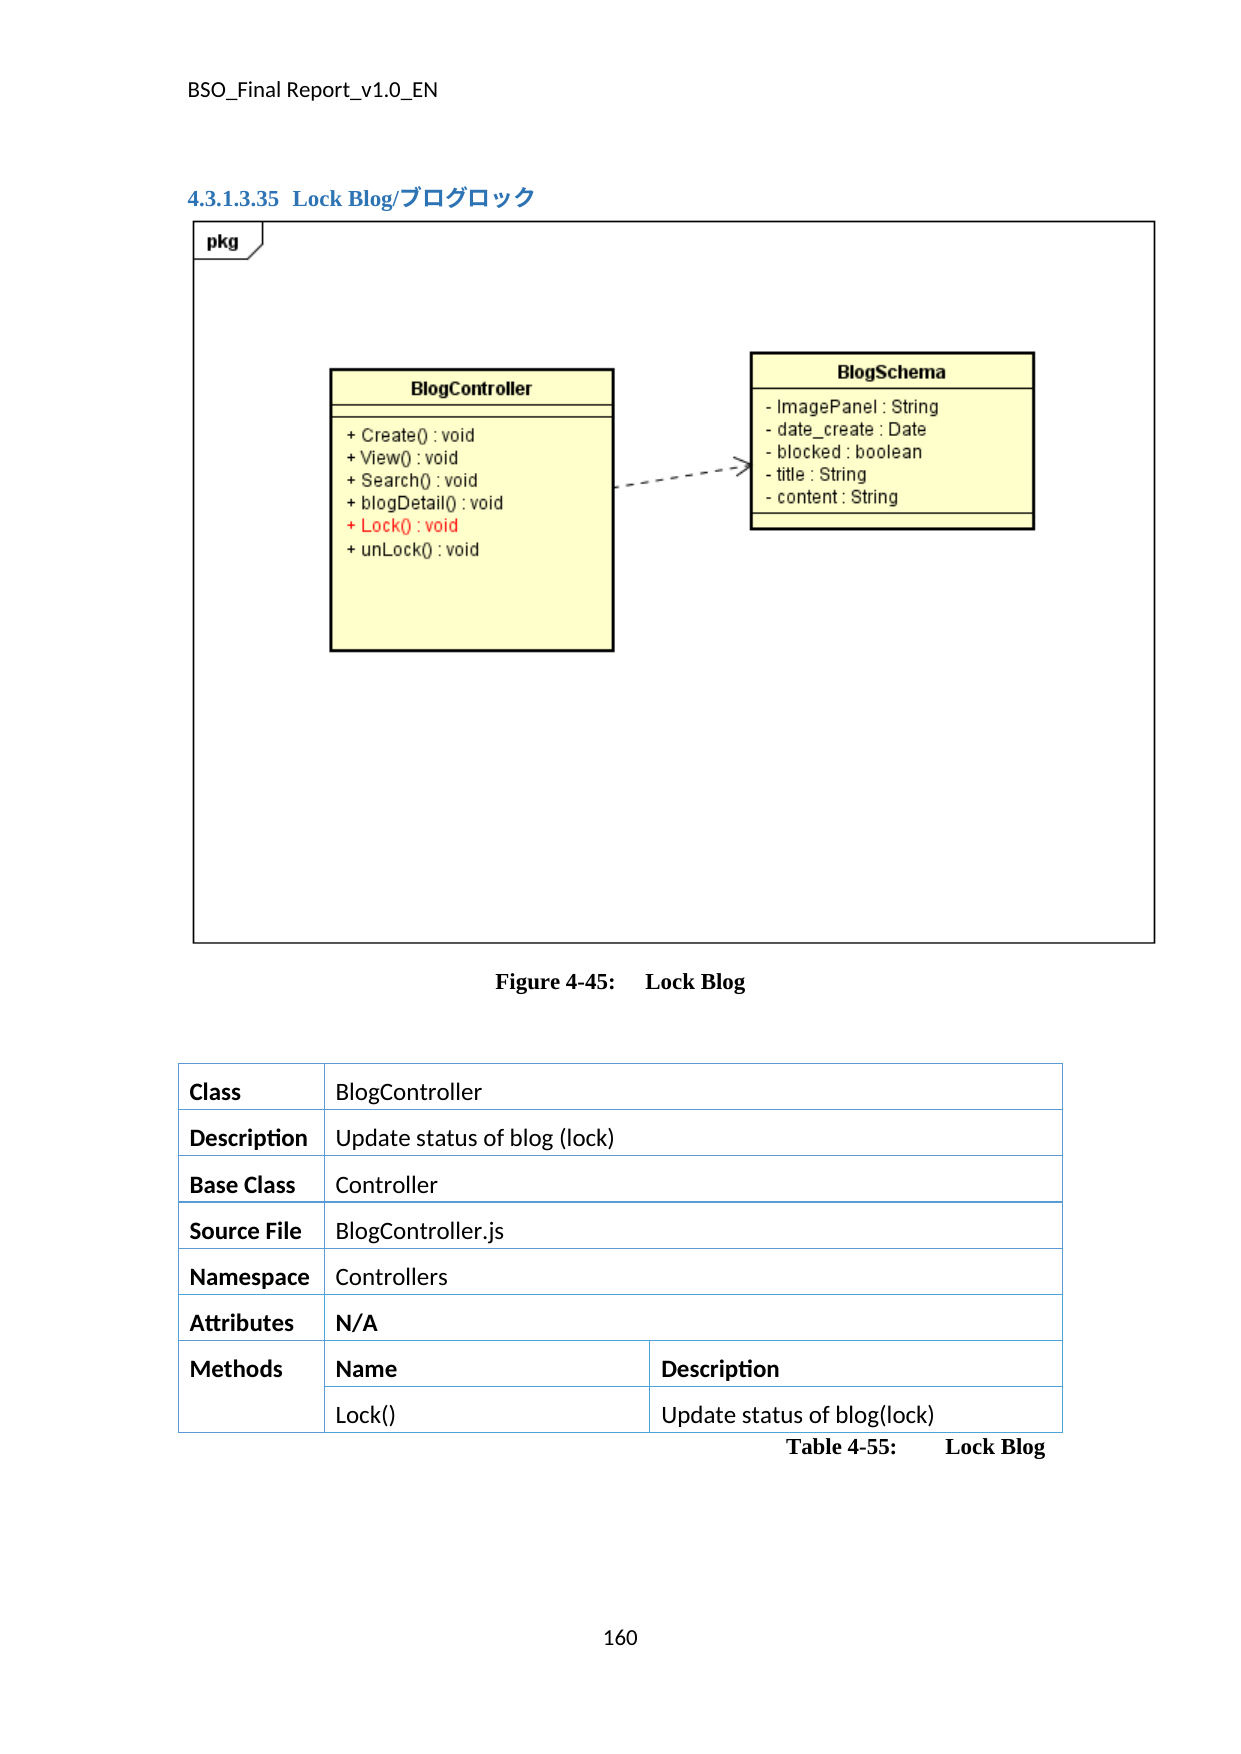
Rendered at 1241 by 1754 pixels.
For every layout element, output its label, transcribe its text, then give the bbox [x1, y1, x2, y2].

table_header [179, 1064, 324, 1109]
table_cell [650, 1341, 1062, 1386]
subtitle Lock Blog/ブログロック [187, 180, 1053, 213]
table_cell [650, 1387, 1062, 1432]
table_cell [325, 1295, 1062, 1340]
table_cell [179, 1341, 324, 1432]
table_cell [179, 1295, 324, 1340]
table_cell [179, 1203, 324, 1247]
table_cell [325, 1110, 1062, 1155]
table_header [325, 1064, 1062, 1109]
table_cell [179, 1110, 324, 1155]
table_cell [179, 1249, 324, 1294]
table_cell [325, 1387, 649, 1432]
text Lock Blog [187, 968, 1053, 994]
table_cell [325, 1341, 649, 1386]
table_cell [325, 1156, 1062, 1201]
picture [187, 215, 1163, 950]
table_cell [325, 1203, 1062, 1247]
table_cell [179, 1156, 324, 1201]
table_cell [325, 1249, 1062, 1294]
text Lock Blog [778, 1433, 1053, 1459]
